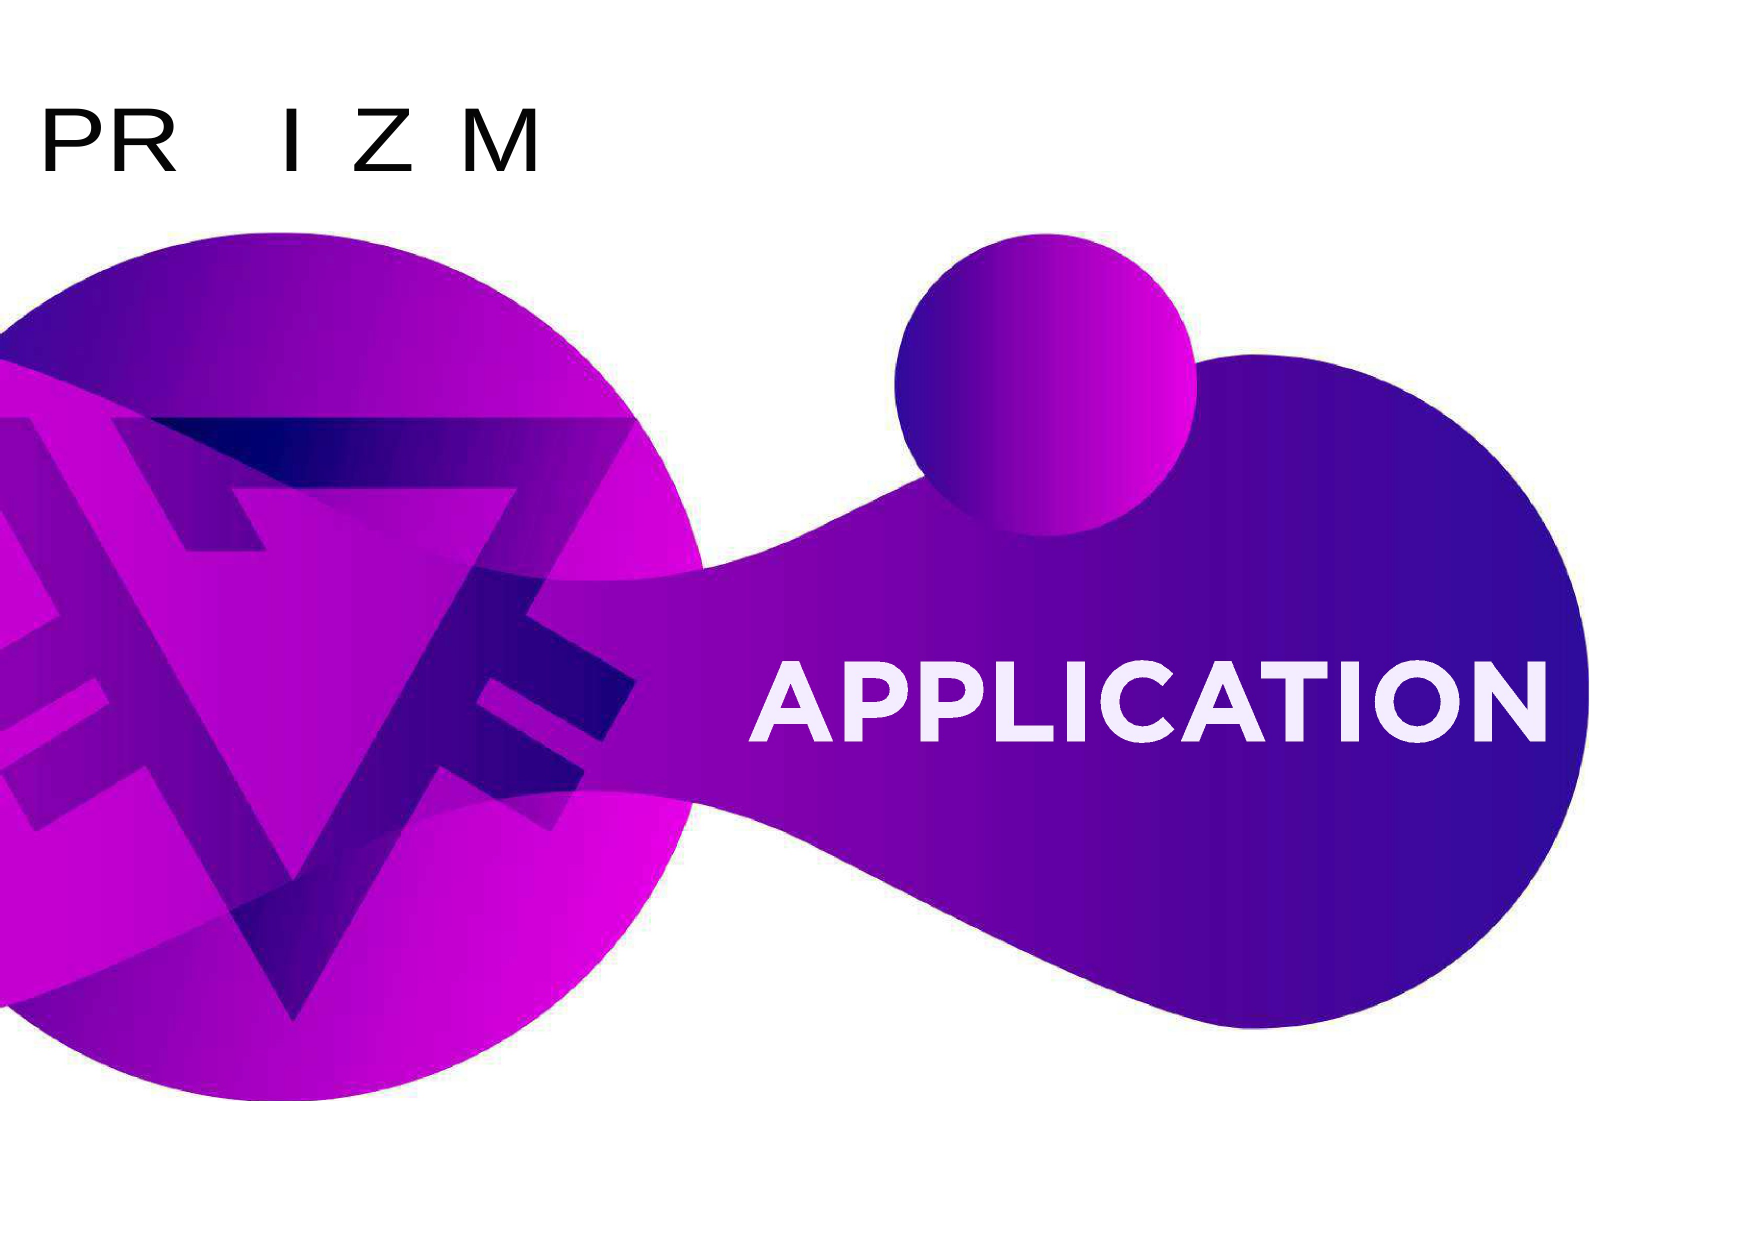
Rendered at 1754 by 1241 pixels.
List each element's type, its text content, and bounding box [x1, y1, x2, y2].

picture [0, 231, 1590, 1101]
text PR I Z M [37, 86, 1754, 191]
